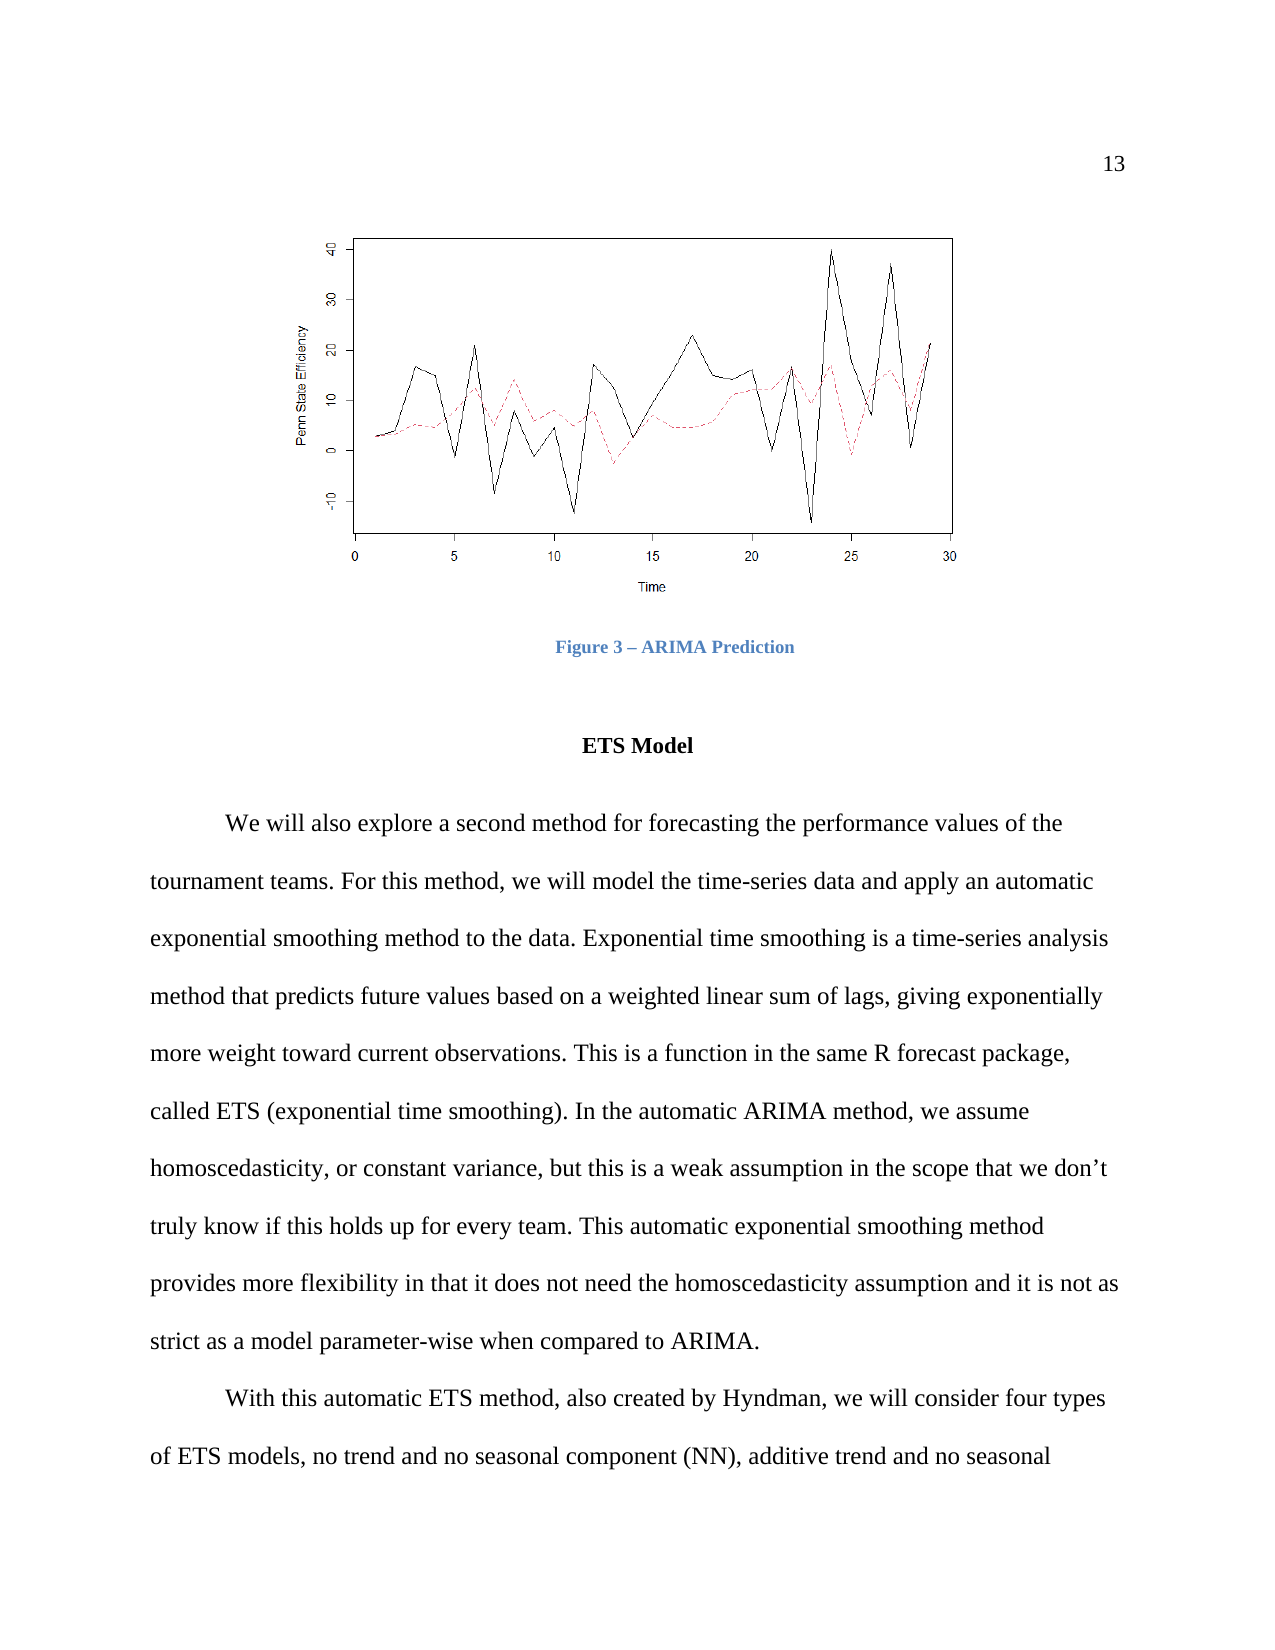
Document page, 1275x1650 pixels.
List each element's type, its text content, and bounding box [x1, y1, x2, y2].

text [150, 1383, 1125, 1470]
picture [291, 176, 984, 610]
text We will also explore a second method for forecasting the performance values of the tournament teams. For this method, we will model the time-series data and apply an automatic exponential smoothing method to the data. Exponential time smoothing is a time-series analysis method that predicts future values based on a weighted linear sum of lags, giving exponentially more weight toward current observations. This is a function in the same R forecast package, called ETS (exponential time smoothing). In the automatic ARIMA method, we assume homoscedasticity, or constant variance, but this is a weak assumption in the scope that we don’t truly know if this holds up for every team. This automatic exponential smoothing method provides more flexibility in that it does not need the homoscedasticity assumption and it is not as strict as a model parameter-wise when compared to ARIMA. [150, 808, 1125, 1355]
subtitle ETS Model [150, 732, 1125, 758]
